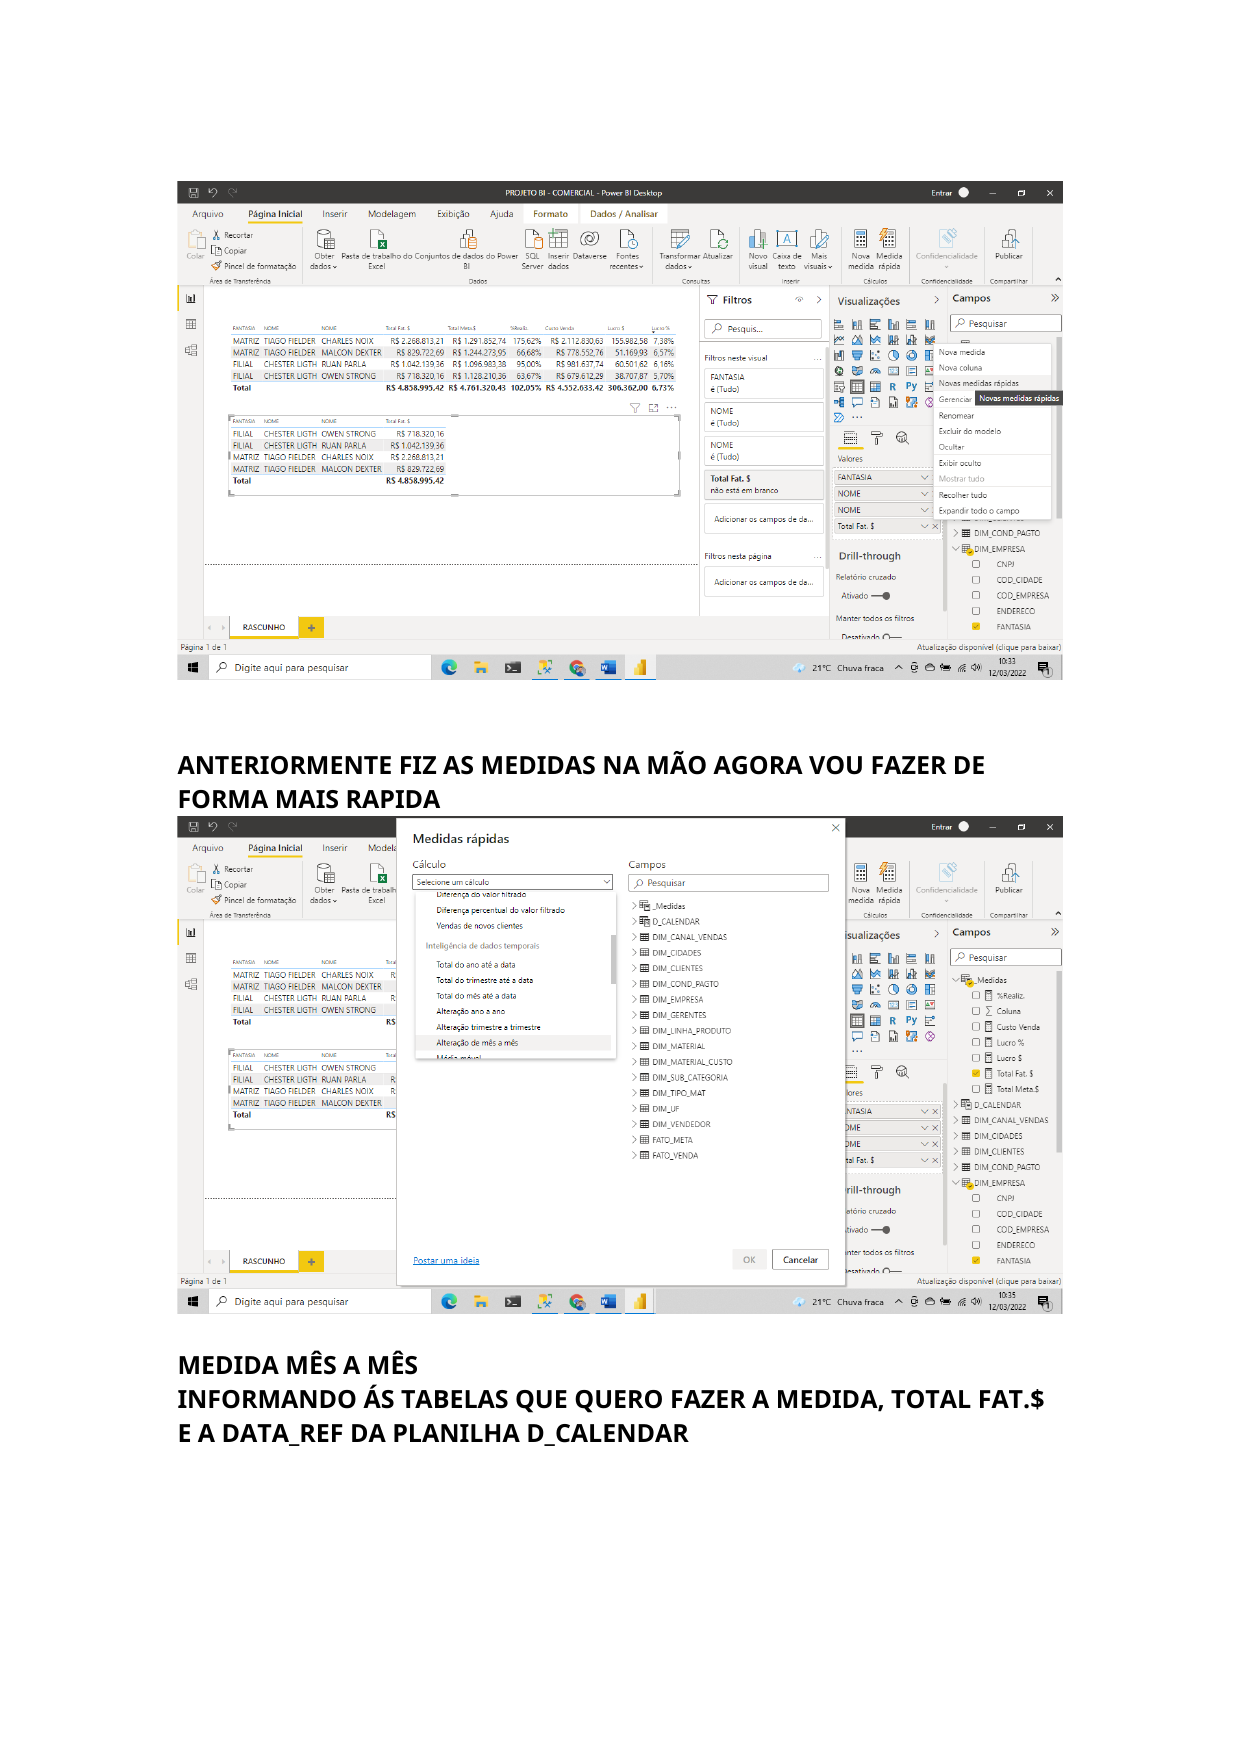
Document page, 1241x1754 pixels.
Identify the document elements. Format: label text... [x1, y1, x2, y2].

text MEDIDA MÊS A MÊS [177, 1348, 1063, 1382]
text INFORMANDO ÁS TABELAS QUE QUERO FAZER A MEDIDA, TOTAL FAT.$ E A DATA_REF DA PLANILHA D_CALENDAR [177, 1382, 1063, 1450]
text ANTERIORMENTE FIZ AS MEDIDAS NA MÃO AGORA VOU FAZER DE FORMA MAIS RAPIDA [177, 748, 1063, 816]
picture [177, 181, 1063, 680]
picture [177, 816, 1063, 1314]
